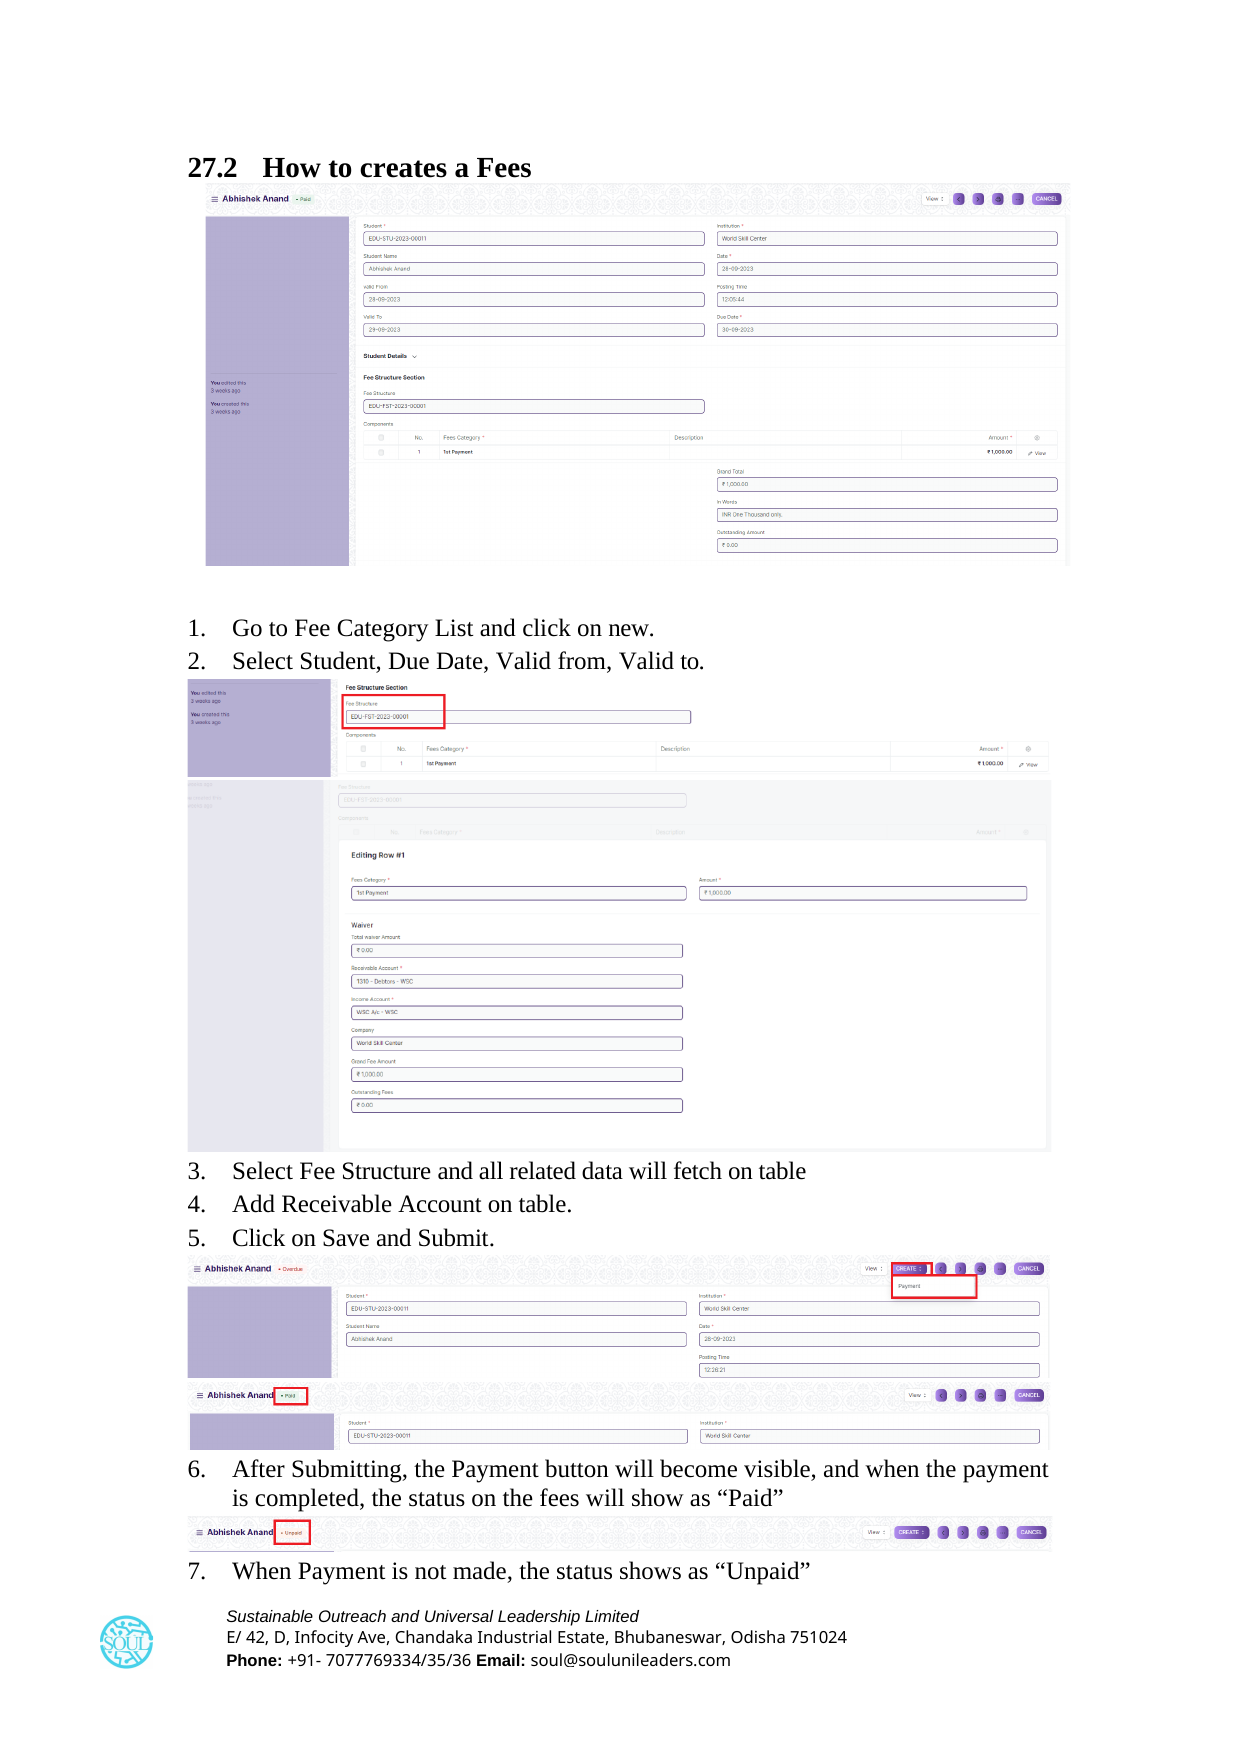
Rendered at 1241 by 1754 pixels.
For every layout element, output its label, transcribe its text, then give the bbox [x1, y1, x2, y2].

picture [187, 1382, 1051, 1450]
picture [187, 1515, 1053, 1552]
picture [187, 679, 1051, 777]
picture [187, 780, 1052, 1152]
list When Payment is not made, the status shows as “Unpaid” [187, 1556, 1053, 1585]
list Select Student, Due Date, Valid from, Valid to. [187, 646, 1053, 675]
list After Submitting, the Payment button will become visible, and when the payment is completed, the status on the fees will show as “Paid” [187, 1454, 1053, 1511]
list Select Fee Structure and all related data will fetch on table [187, 1156, 1053, 1185]
subtitle How to creates a Fees [187, 150, 1053, 183]
list Go to Fee Category List and click on new. [187, 613, 1053, 642]
picture [187, 1255, 1050, 1378]
list Click on Save and Submit. [187, 1223, 1053, 1251]
picture [205, 183, 1071, 566]
list Add Receivable Account on table. [187, 1189, 1053, 1218]
picture [100, 1615, 154, 1669]
